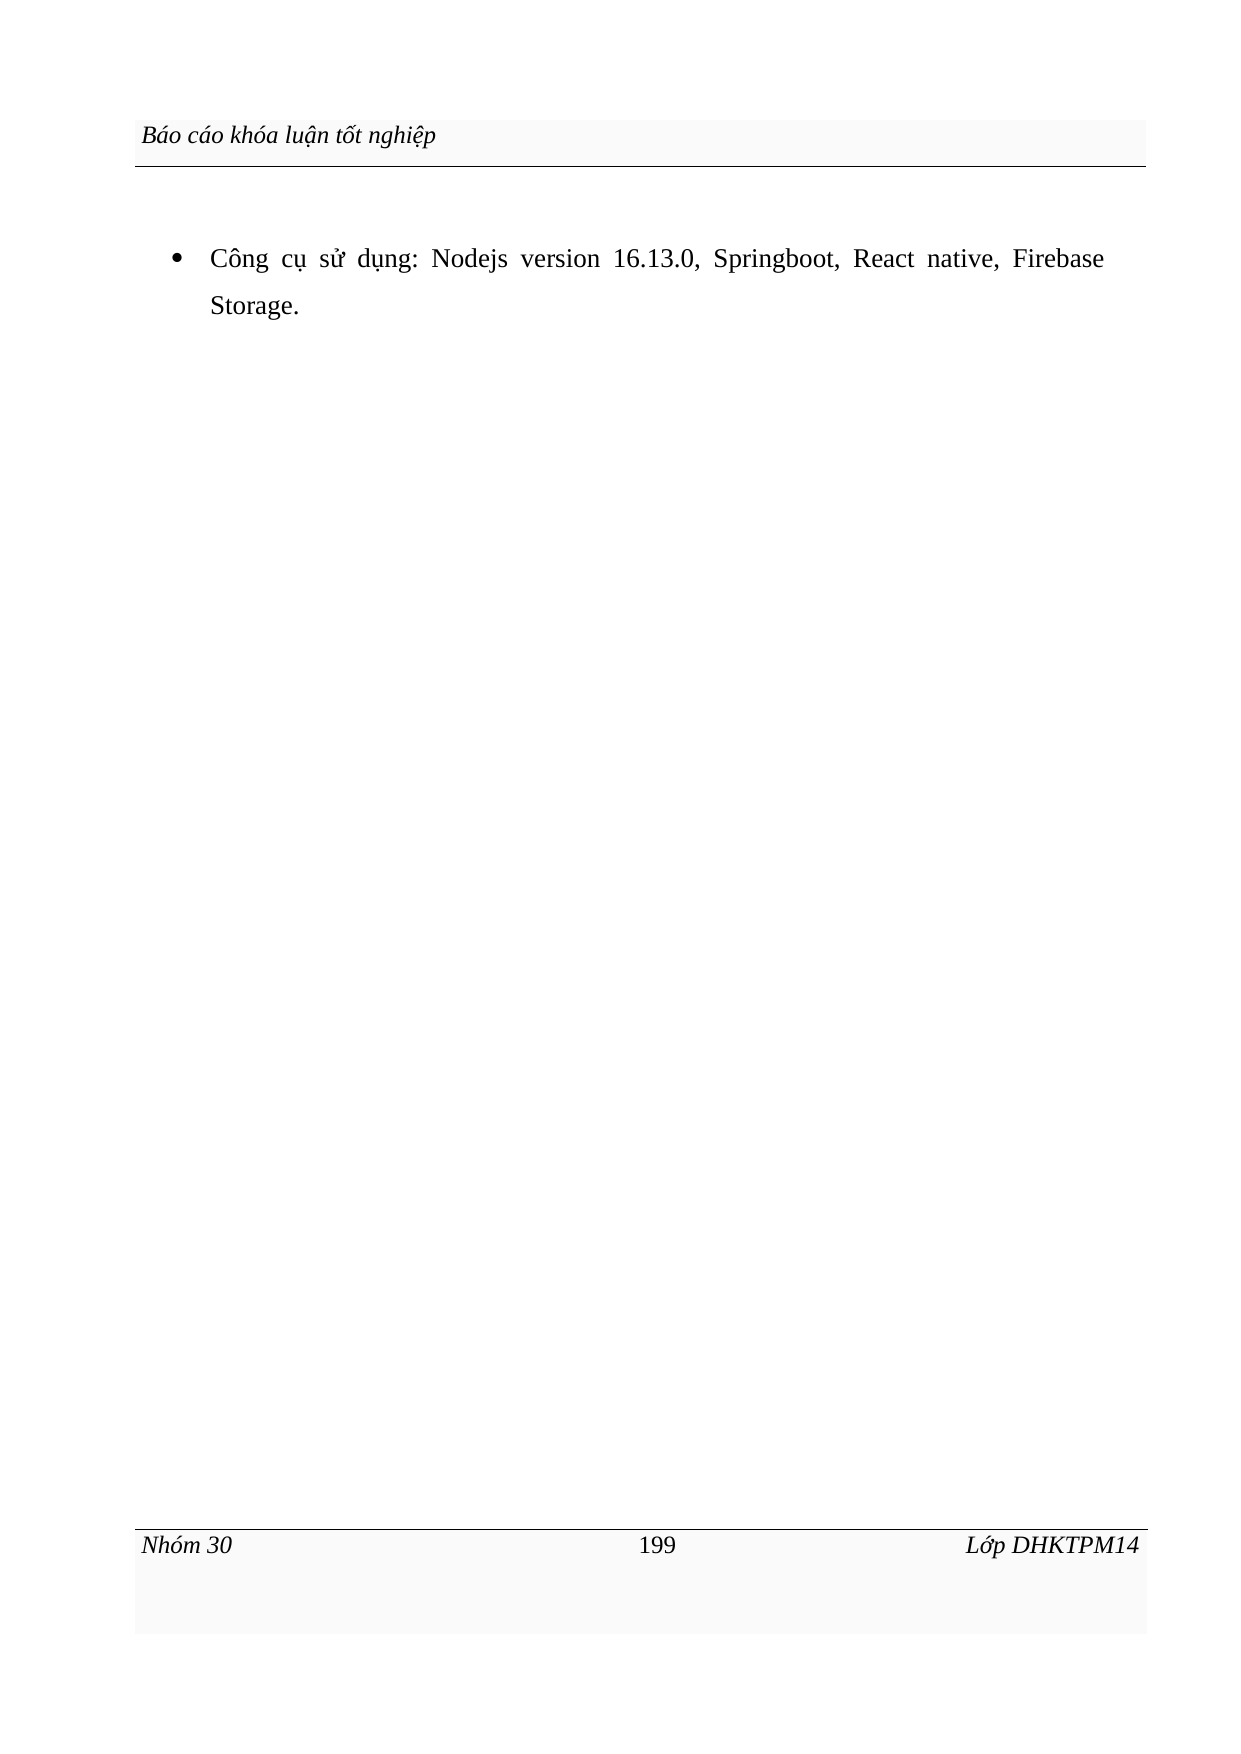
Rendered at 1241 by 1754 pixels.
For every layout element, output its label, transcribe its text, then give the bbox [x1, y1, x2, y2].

list Công cụ sử dụng: Nodejs version 16.13.0, Springboot, React native, Firebase Storage. [172, 243, 1105, 321]
